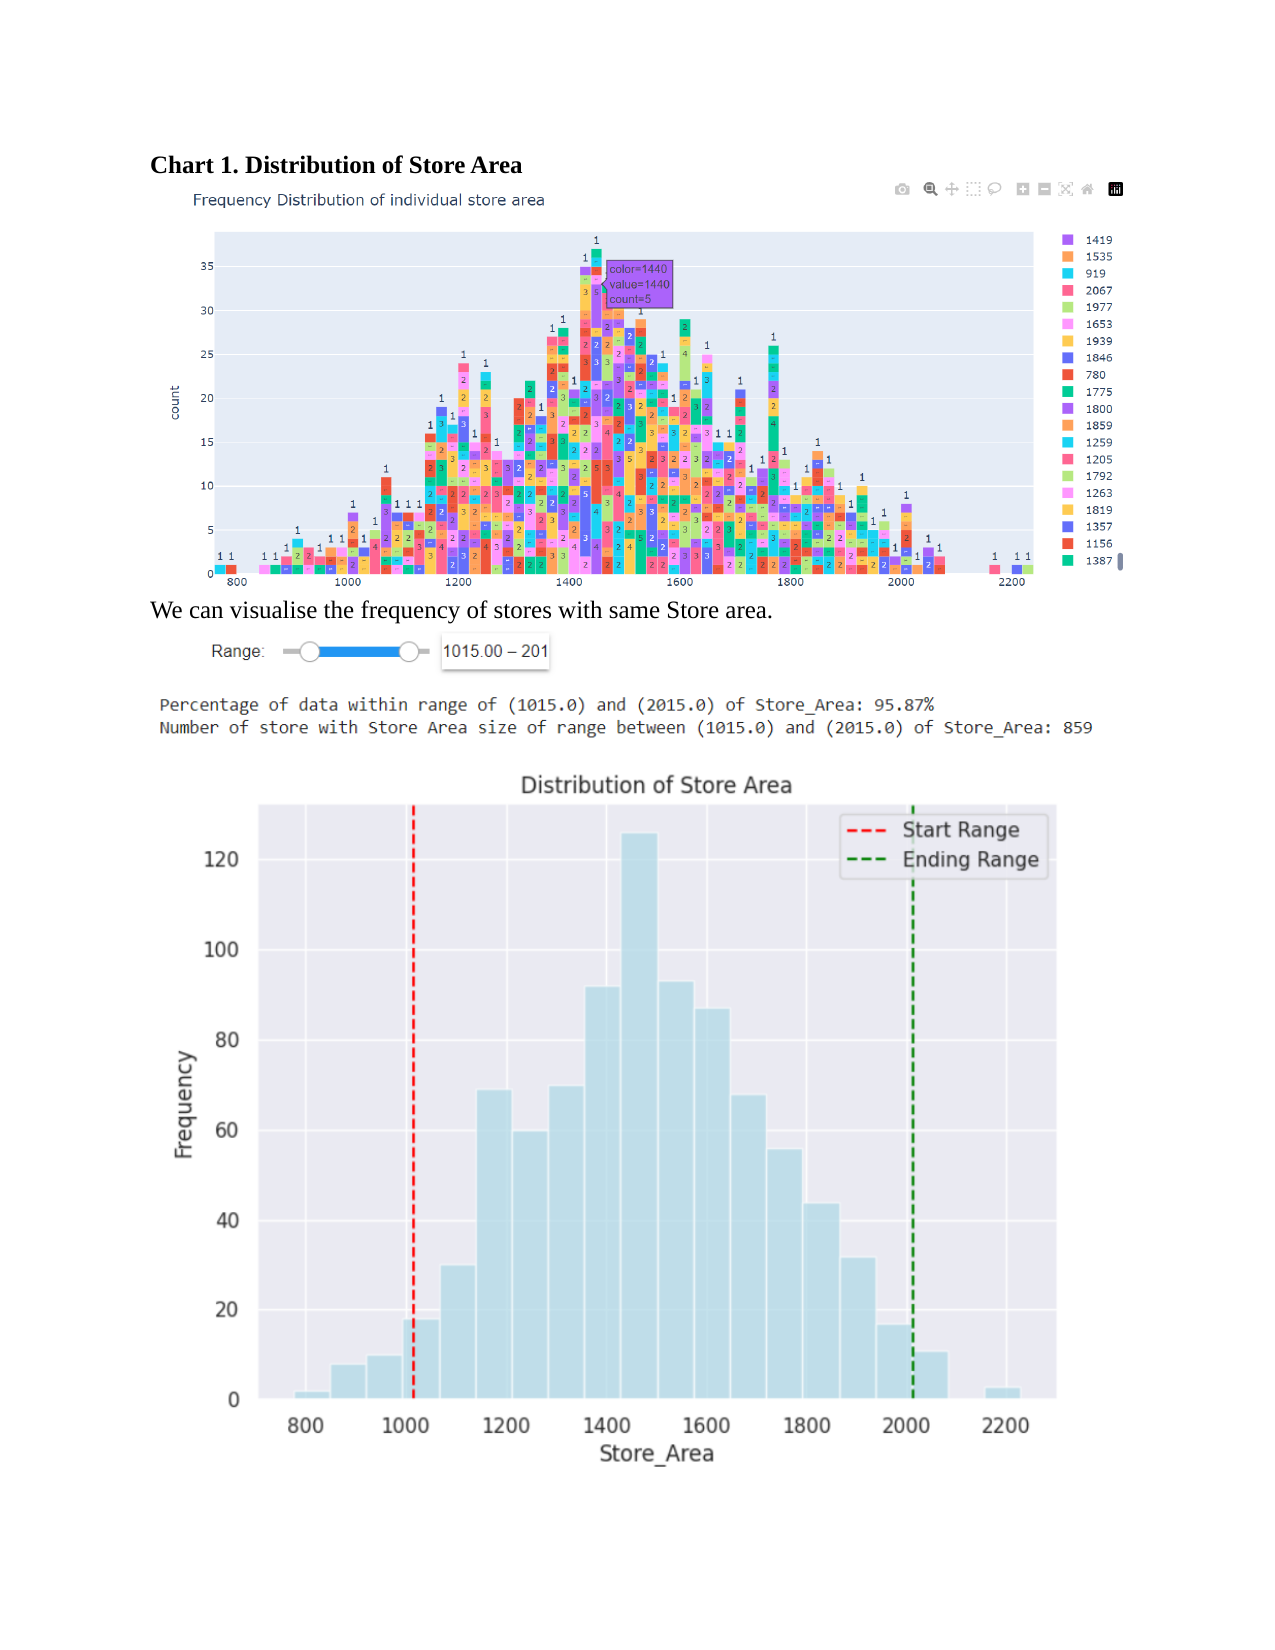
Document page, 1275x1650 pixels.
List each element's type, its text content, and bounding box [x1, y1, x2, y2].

picture [150, 180, 1125, 594]
text Chart 1. Distribution of Store Area [150, 150, 1125, 179]
text We can visualise the frequency of stores with same Store area. [150, 596, 1125, 624]
picture [150, 625, 1125, 1467]
